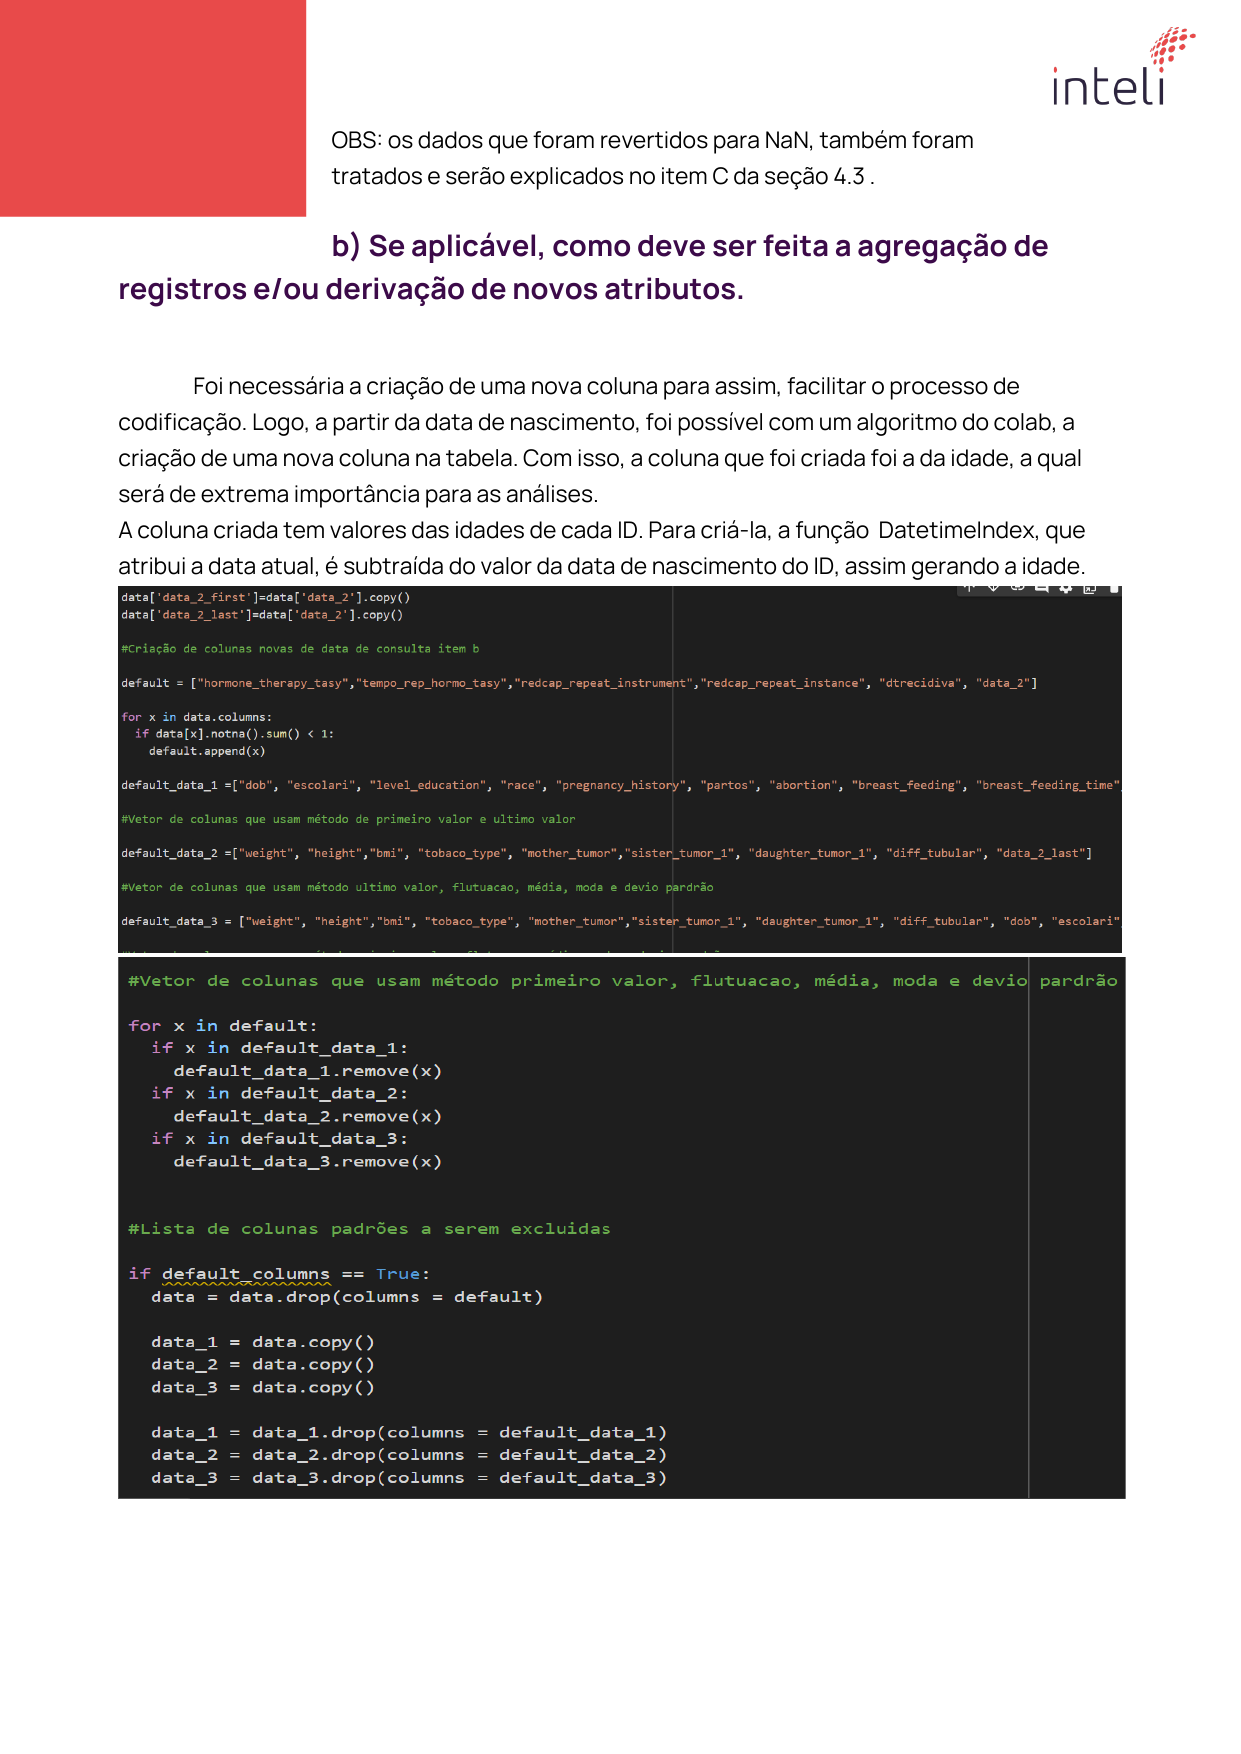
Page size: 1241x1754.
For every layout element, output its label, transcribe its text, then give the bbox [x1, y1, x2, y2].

text A coluna criada tem valores das idades de cada ID. Para criá-la, a função DatetimeIndex, que atribui a data atual, é subtraída do valor da data de nascimento do ID, assim gerando a idade. [118, 514, 1122, 582]
text OBS: os dados que foram revertidos para NaN, também foram tratados e serão explicados no item C da seção 4.3 . [118, 124, 1122, 191]
picture [0, 0, 307, 217]
picture [1053, 27, 1196, 105]
picture [118, 957, 1126, 1499]
subtitle b) Se aplicável, como deve ser feita a agregação de registros e/ou derivação de novos atributos. [118, 225, 1122, 308]
text Foi necessária a criação de uma nova coluna para assim, facilitar o processo de codificação. Logo, a partir da data de nascimento, foi possível com um algoritmo do colab, a criação de uma nova coluna na tabela. Com isso, a coluna que foi criada foi a da idade, a qual será de extrema importância para as análises. [118, 370, 1122, 509]
picture [118, 586, 1122, 953]
